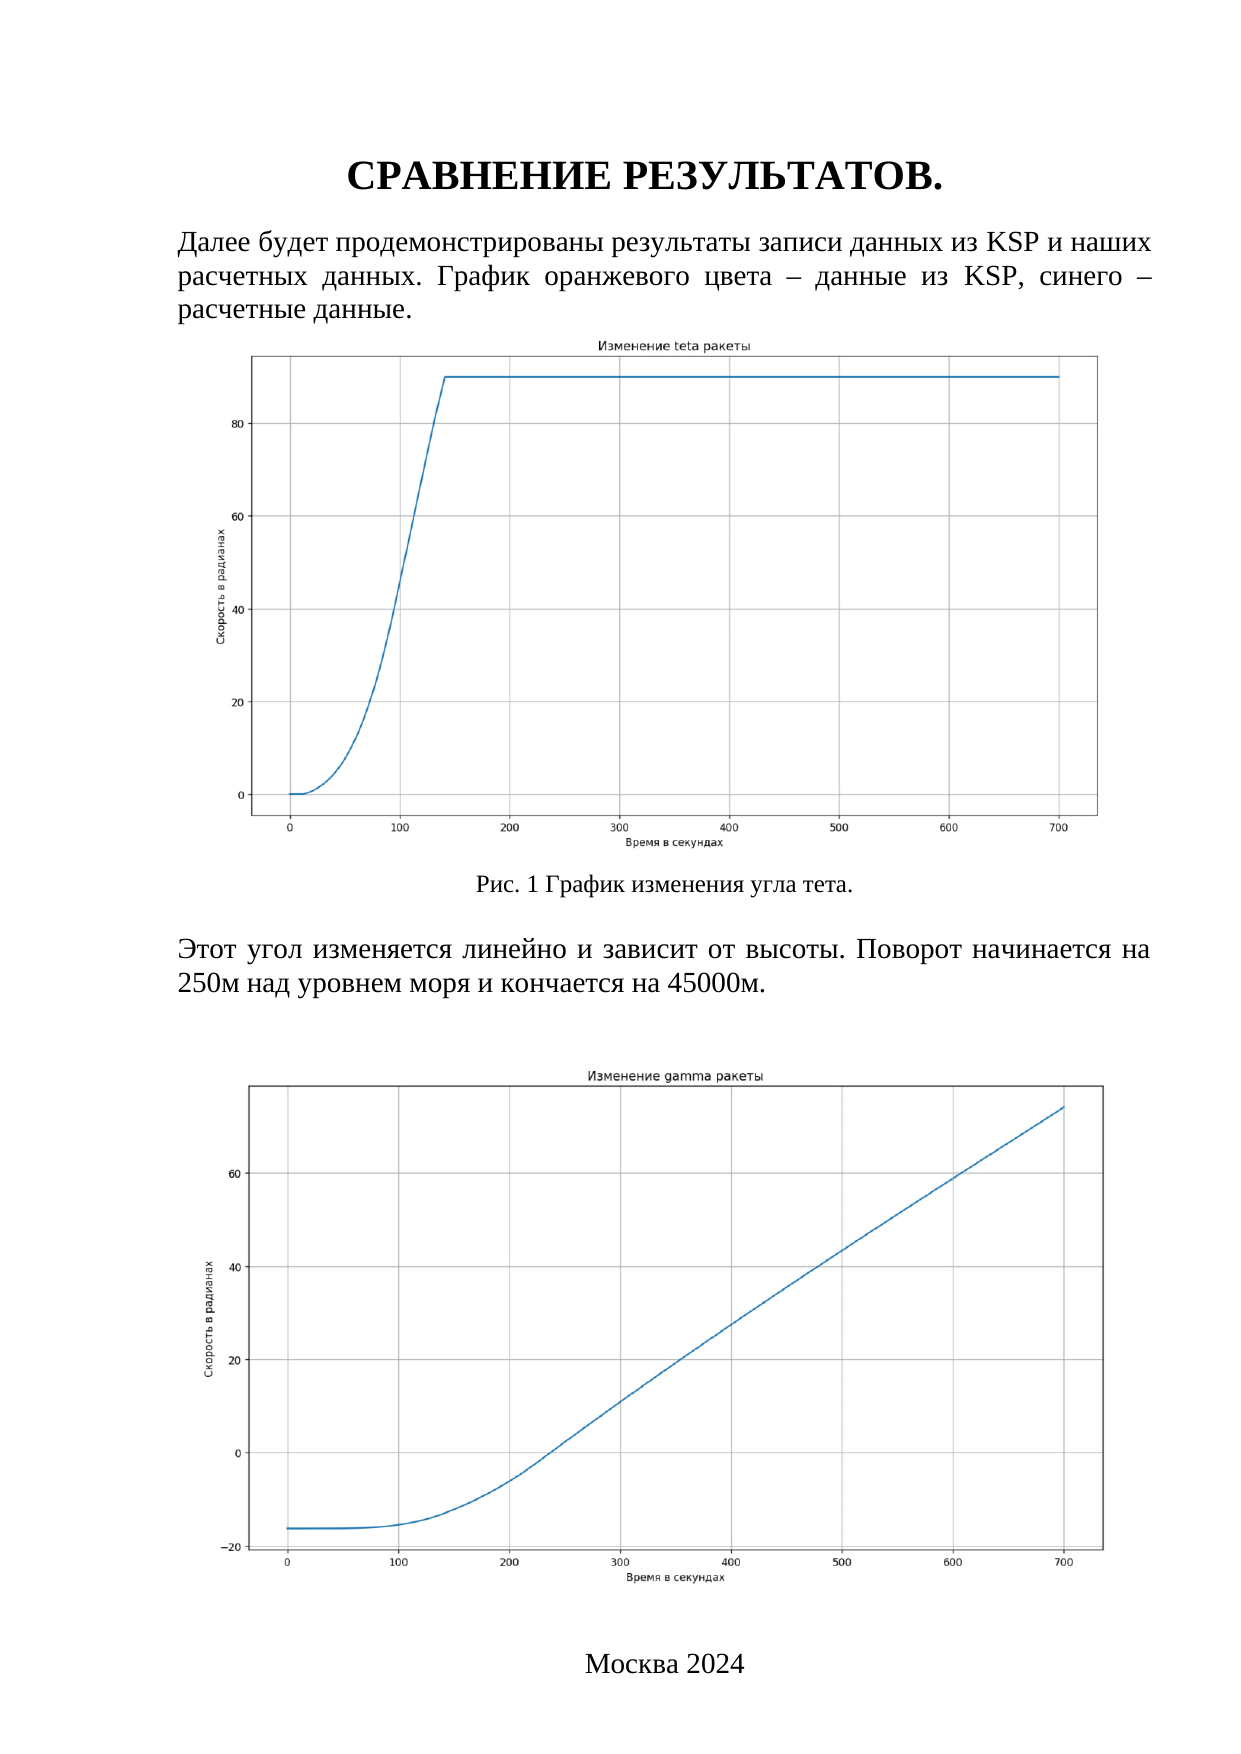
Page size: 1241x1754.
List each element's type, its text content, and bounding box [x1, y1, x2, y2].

text Этот угол изменяется линейно и зависит от высоты. Поворот начинается на 250м над уровнем моря и кончается на 45000м. [177, 932, 1152, 999]
picture [177, 1065, 1152, 1598]
text Рис. 1 График изменения угла тета. [177, 870, 539, 898]
text Далее будет продемонстрированы результаты записи данных из KSP и наших расчетных данных. График оранжевого цвета – данные из KSP, синего – расчетные данные. [177, 224, 1152, 325]
subtitle СРАВНЕНИЕ РЕЗУЛЬТАТОВ. [346, 150, 1015, 198]
picture [177, 325, 1152, 870]
text Рис. 1 График изменения угла тета. [545, 870, 1152, 898]
